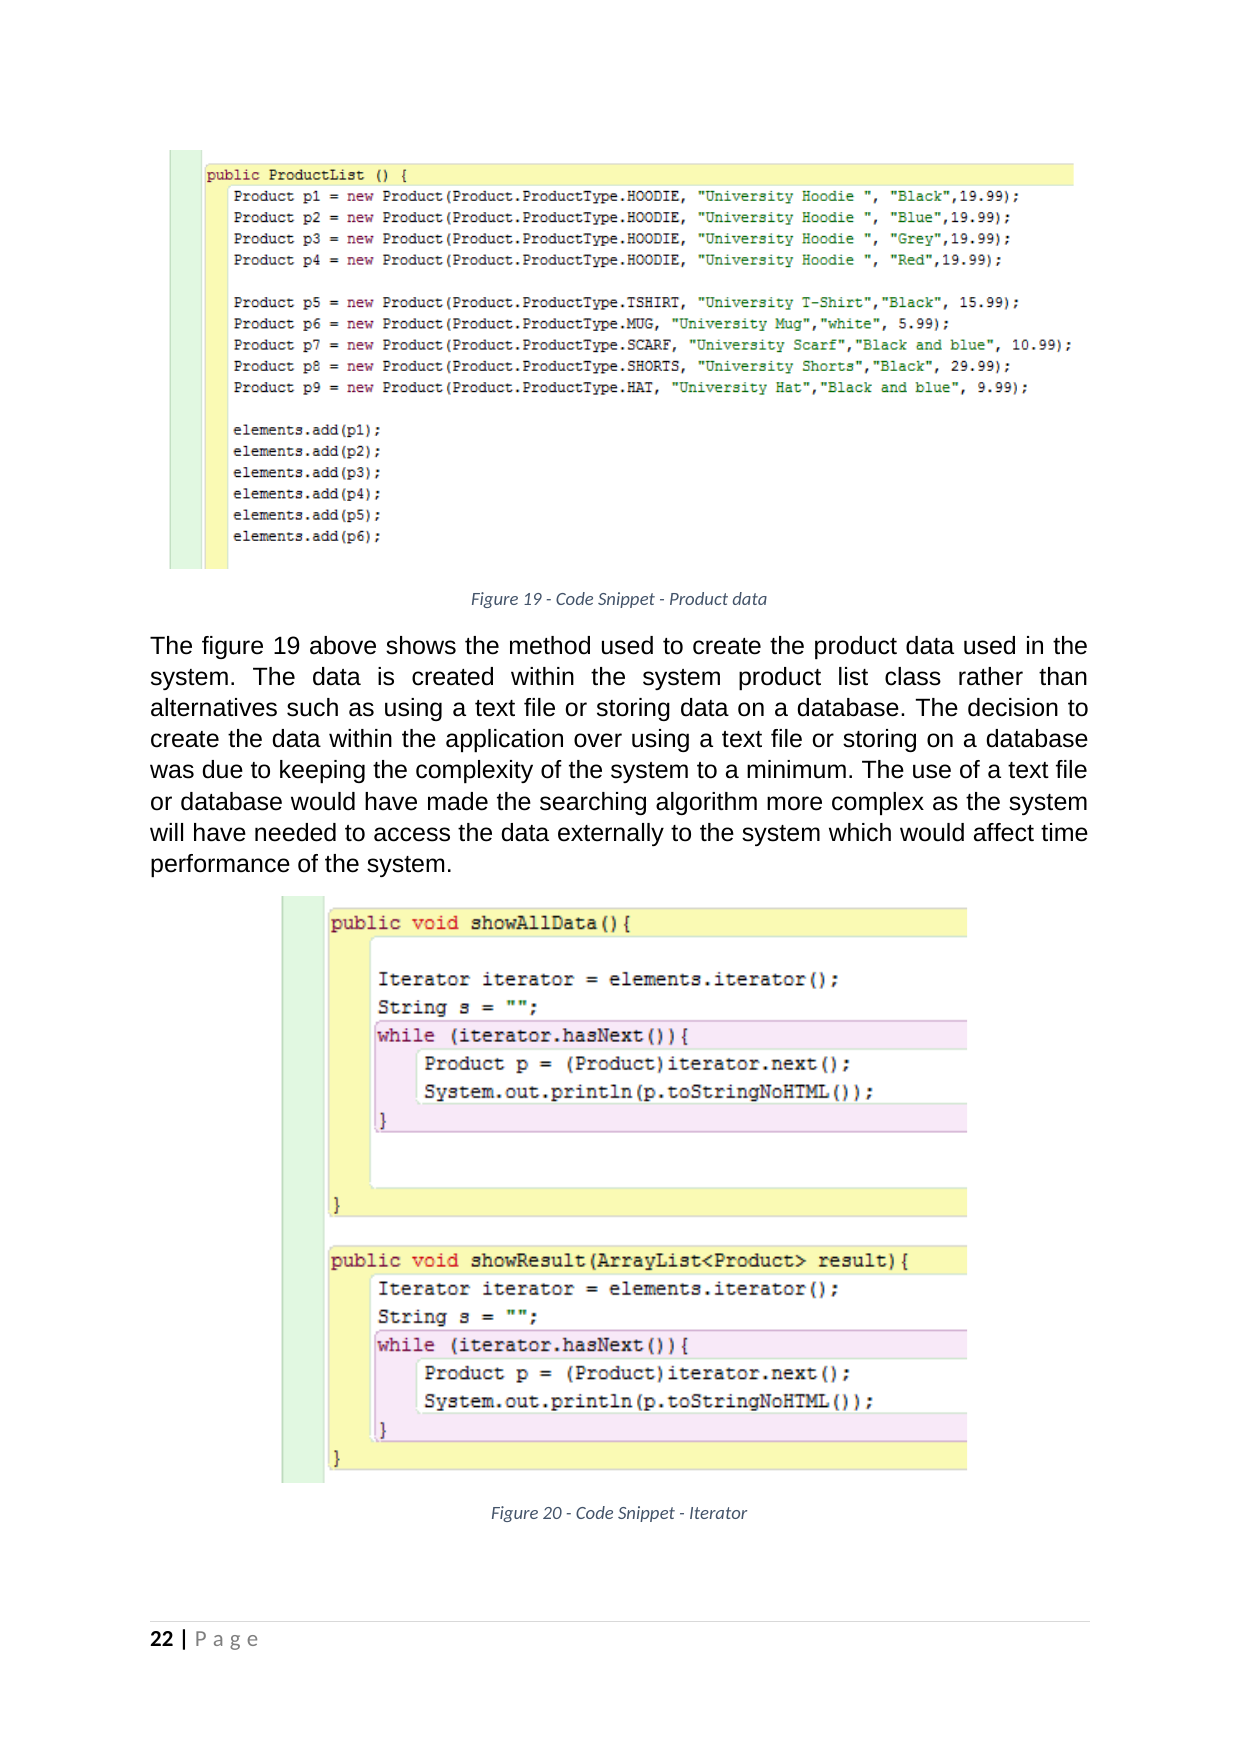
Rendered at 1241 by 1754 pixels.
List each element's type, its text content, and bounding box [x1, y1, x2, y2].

text Figure 20 - Code Snippet - Iterator [150, 1502, 1090, 1524]
picture [273, 896, 968, 1483]
picture [166, 150, 1074, 569]
text The figure 19 above shows the method used to create the product data used in the system. The data is created within the system product list class rather than alternatives such as using a text file or storing data on a database. The decision to create the data within the application over using a text file or storing on a database was due to keeping the complexity of the system to a minimum. The use of a text file or database would have made the searching algorithm more complex as the system will have needed to access the data externally to the system which would affect time performance of the system. [150, 631, 1090, 877]
text Figure 19 - Code Snippet - Product data [150, 587, 1090, 610]
